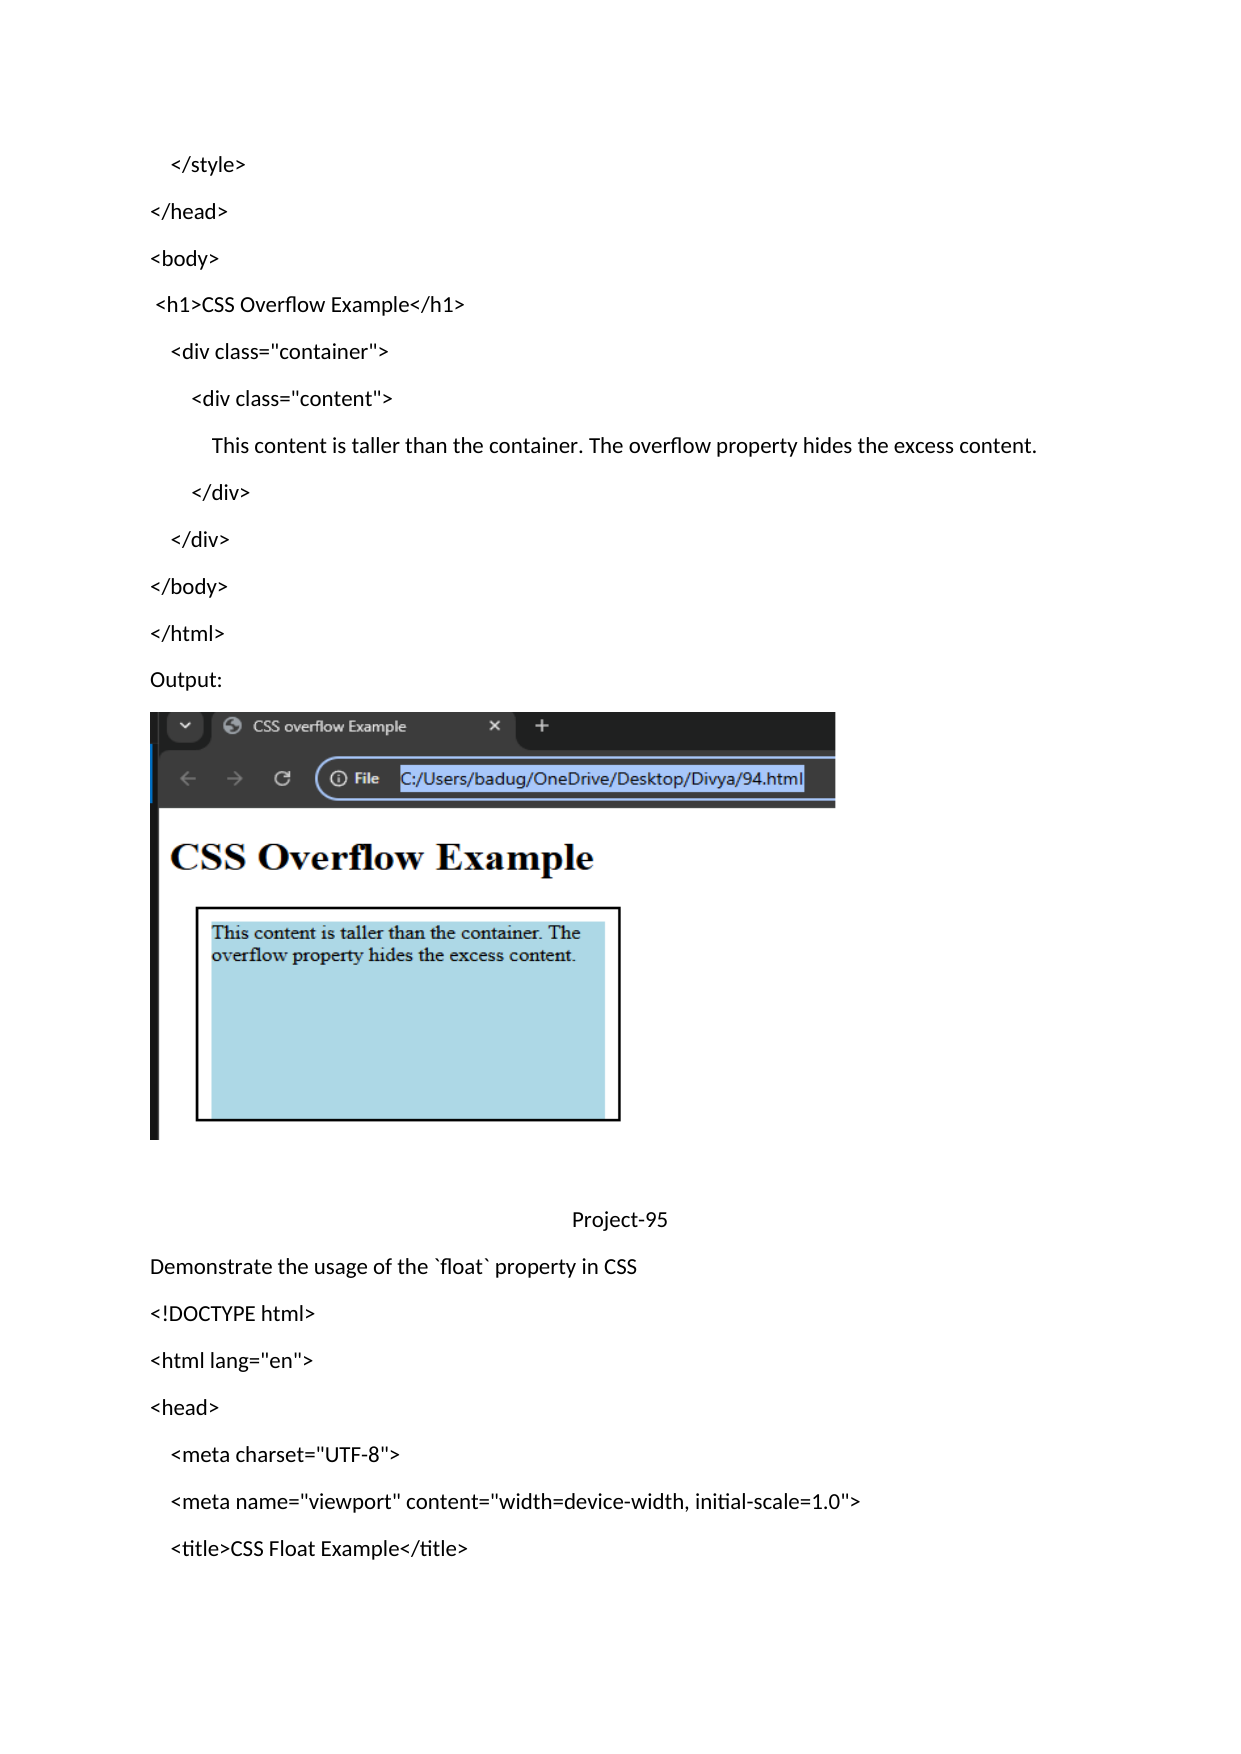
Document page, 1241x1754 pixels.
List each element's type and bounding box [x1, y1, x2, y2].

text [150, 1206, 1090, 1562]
picture [150, 712, 836, 1140]
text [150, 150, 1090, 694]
